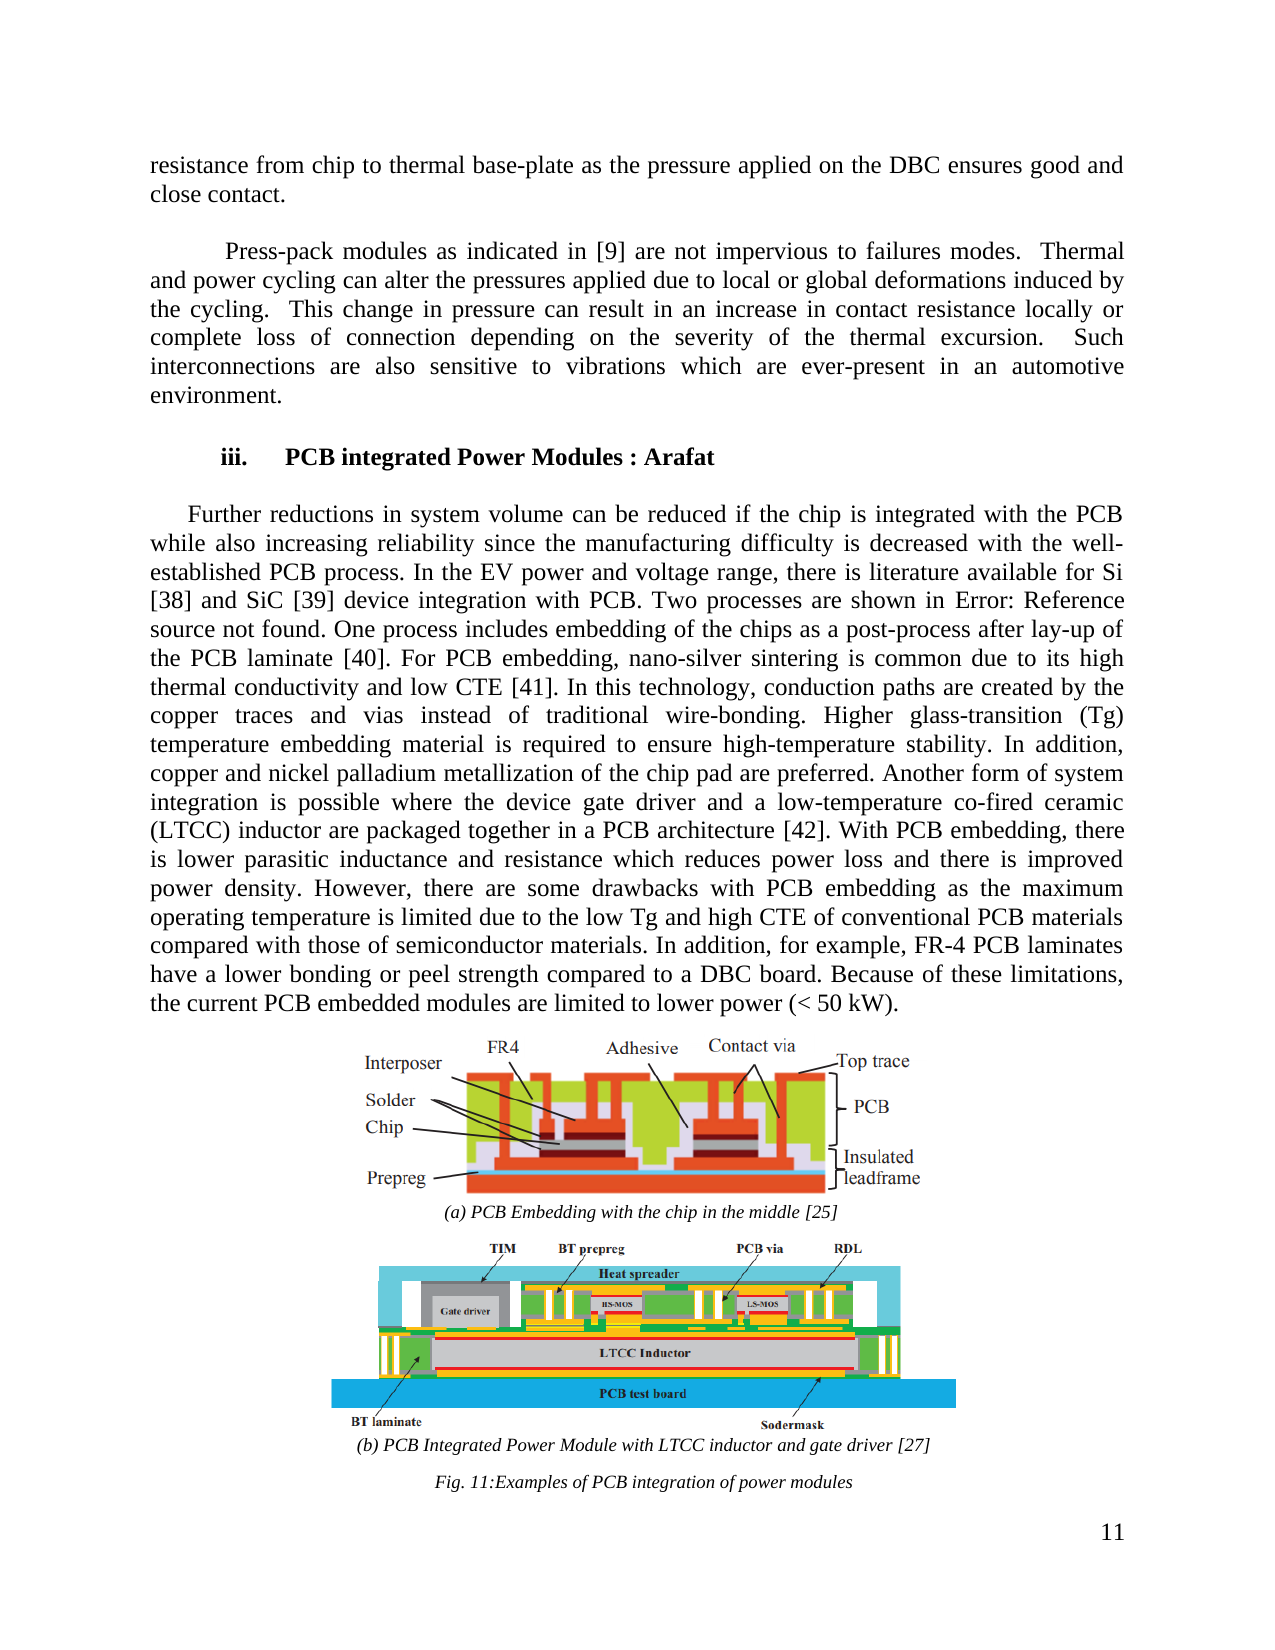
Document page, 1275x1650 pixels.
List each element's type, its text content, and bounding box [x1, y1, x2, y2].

picture [357, 1028, 927, 1195]
text Press-pack modules as indicated in [9] are not impervious to failures modes. Thermal and power cycling can alter the pressures applied due to local or global deformations induced by the cycling. This change in pressure can result in an increase in contact resistance locally or complete loss of connection depending on the severity of the thermal excursion. Such interconnections are also sensitive to vibrations which are ever-present in an automotive environment. [150, 236, 1125, 409]
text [150, 150, 1125, 207]
text Further reductions in system volume can be reduced if the chip is integrated with the PCB while also increasing reliability since the manufacturing difficulty is decreased with the well-established PCB process. In the EV power and voltage range, there is literature available for Si [38] and SiC [39] device integration with PCB. Two processes are shown in Fig. 11. One process includes embedding of the chips as a post-process after lay-up of the PCB laminate [40]. For PCB embedding, nano-silver sintering is common due to its high thermal conductivity and low CTE [41]. In this technology, conduction paths are created by the copper traces and vias instead of traditional wire-bonding. Higher glass-transition (Tg) temperature embedding material is required to ensure high-temperature stability. In addition, copper and nickel palladium metallization of the chip pad are preferred. Another form of system integration is possible where the device gate driver and a low-temperature co-fired ceramic (LTCC) inductor are packaged together in a PCB architecture [42]. With PCB embedding, there is lower parasitic inductance and resistance which reduces power loss and there is improved power density. However, there are some drawbacks with PCB embedding as the maximum operating temperature is limited due to the low Tg and high CTE of conventional PCB materials compared with those of semiconductor materials. In addition, for example, FR-4 PCB laminates have a lower bonding or peel strength compared to a DBC board. Because of these limitations, the current PCB embedded modules are limited to lower power (< 50 kW). [150, 499, 1125, 1017]
subtitle PCB integrated Power Modules : Arafat [247, 442, 1125, 470]
picture [317, 1237, 972, 1434]
